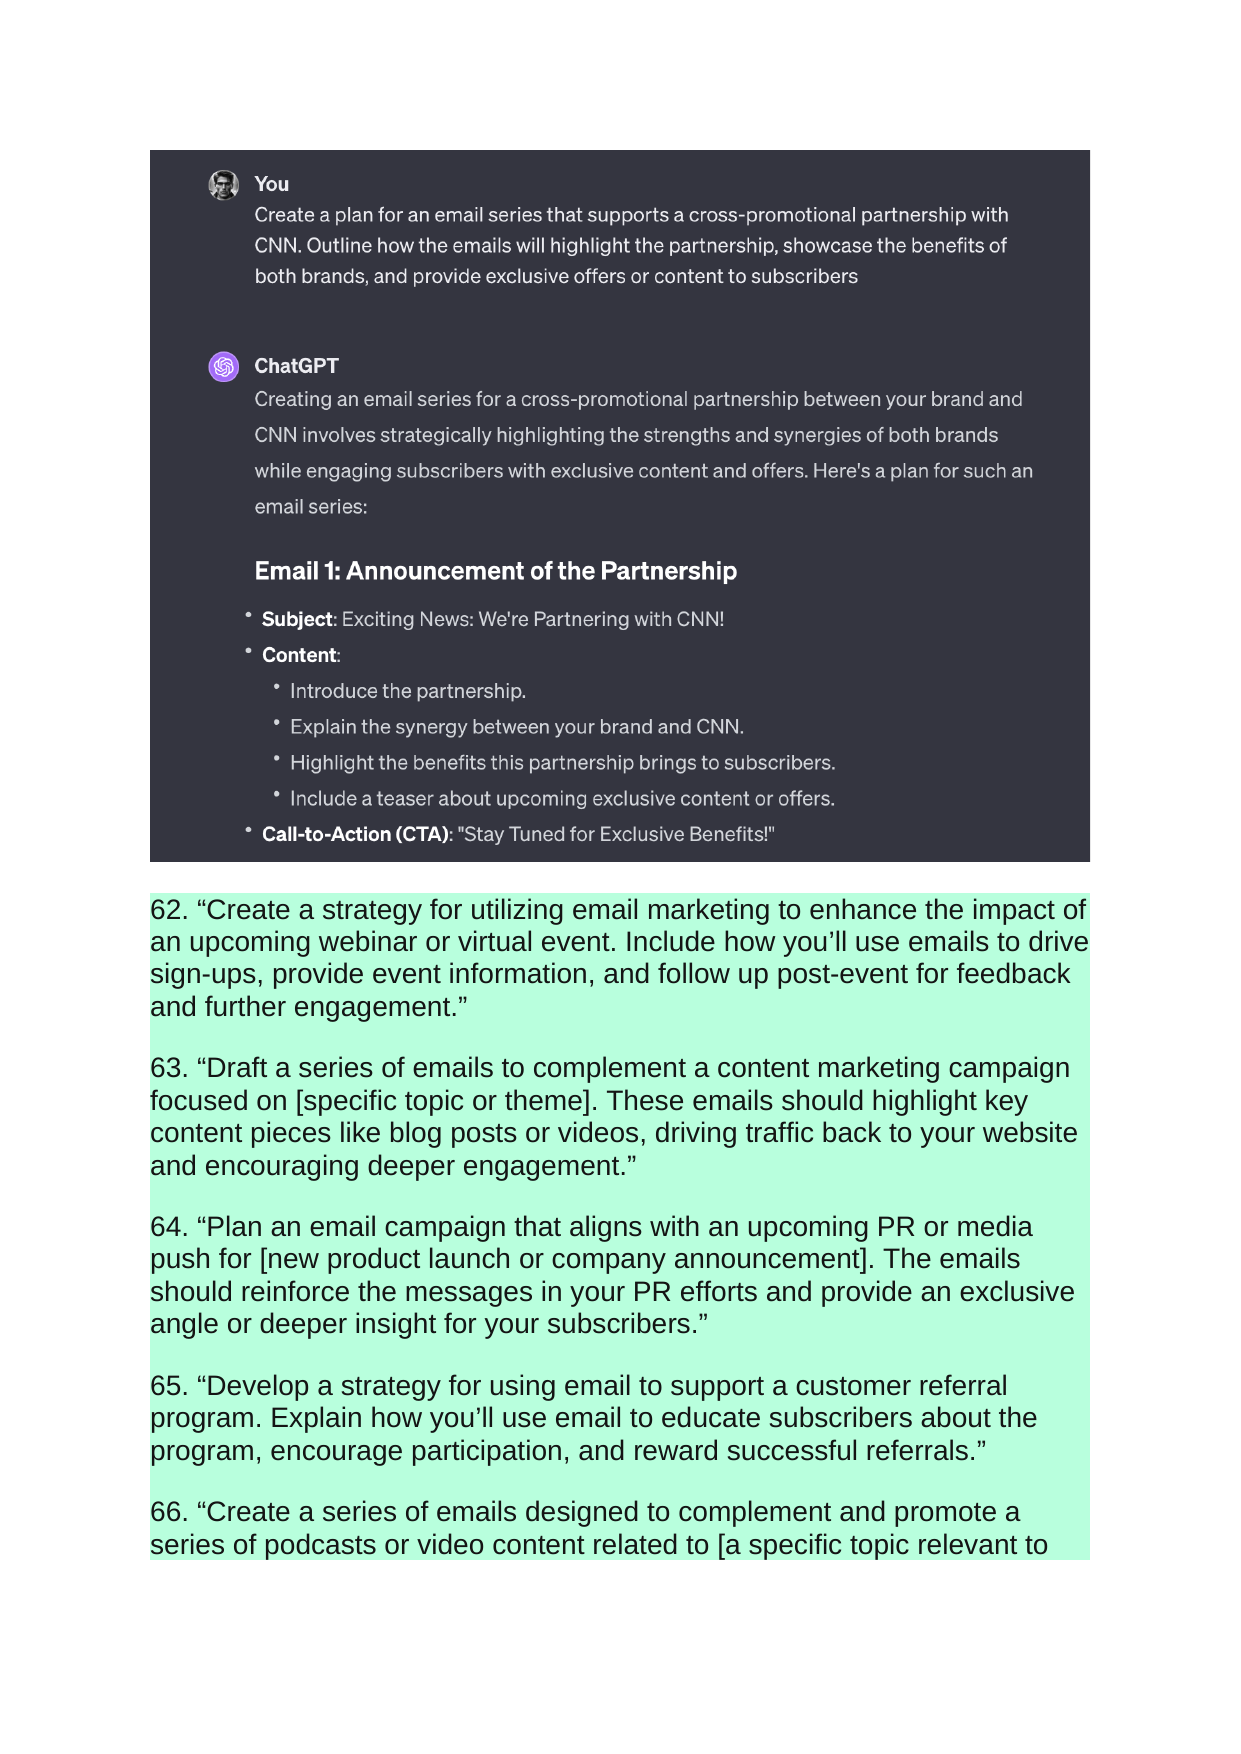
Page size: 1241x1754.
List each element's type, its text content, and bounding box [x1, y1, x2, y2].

picture [150, 150, 1091, 862]
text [150, 1495, 1090, 1560]
text 64. “Plan an email campaign that aligns with an upcoming PR or media push for [new product launch or company announcement]. The emails should reinforce the messages in your PR efforts and provide an exclusive angle or deeper insight for your subscribers.” [150, 1210, 1090, 1340]
text 63. “Draft a series of emails to complement a content marketing campaign focused on [specific topic or theme]. These emails should highlight key content pieces like blog posts or videos, driving traffic back to your website and encouraging deeper engagement.” [150, 1051, 1090, 1181]
text 62. “Create a strategy for utilizing email marketing to enhance the impact of an upcoming webinar or virtual event. Include how you’ll use emails to drive sign-ups, provide event information, and follow up post-event for feedback and further engagement.” [150, 893, 1090, 1022]
text 65. “Develop a strategy for using email to support a customer referral program. Explain how you’ll use email to educate subscribers about the program, encourage participation, and reward successful referrals.” [150, 1369, 1090, 1466]
